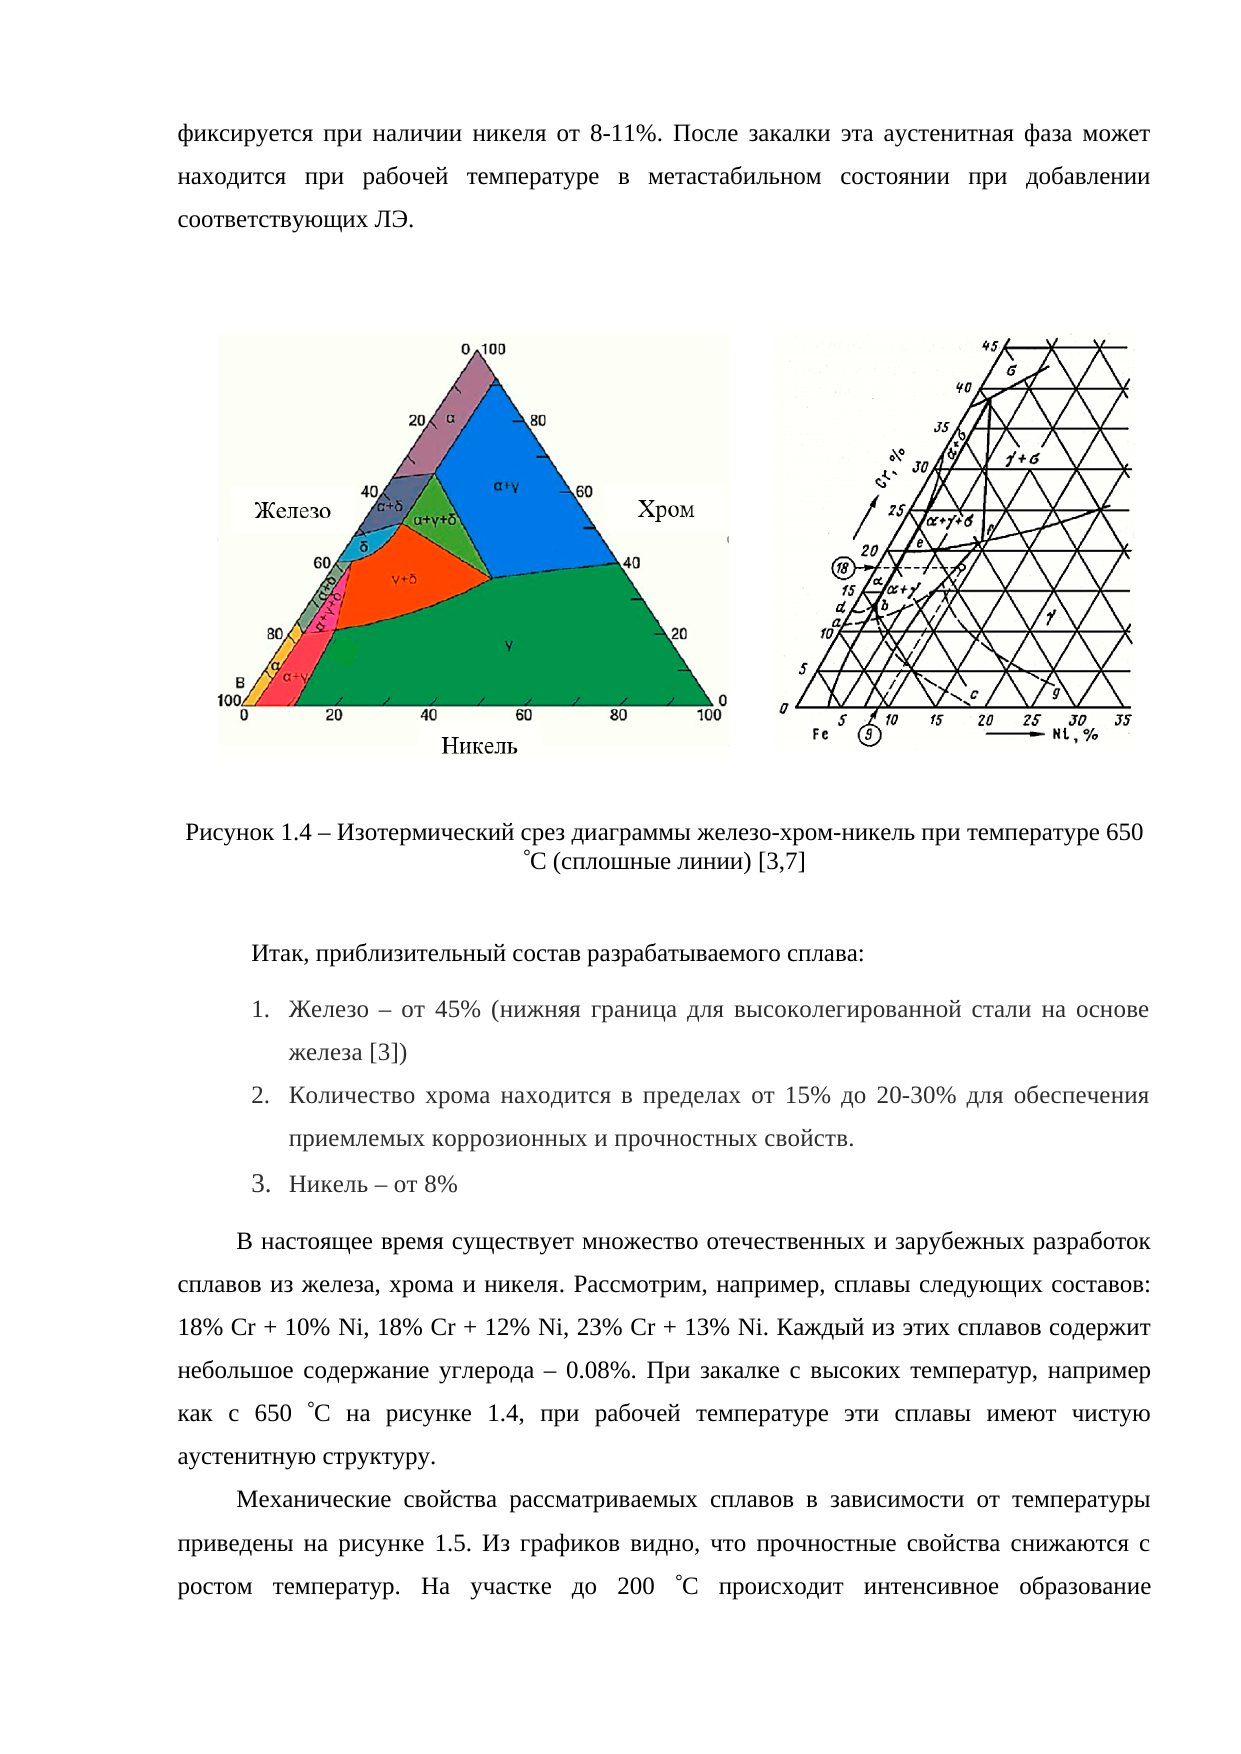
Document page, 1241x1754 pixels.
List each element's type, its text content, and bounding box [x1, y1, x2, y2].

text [177, 118, 1152, 233]
list Железо – от 45% (нижняя граница для высоколегированной стали на основе железа [3]) [251, 994, 1152, 1066]
picture [217, 333, 730, 760]
text В настоящее время существует множество отечественных и зарубежных разработок сплавов из железа, хрома и никеля. Рассмотрим, например, сплавы следующих составов: 18% Cr + 10% Ni, 18% Cr + 12% Ni, 23% Cr + 13% Ni. Каждый из этих сплавов содержит небольшое содержание углерода – 0.08%. При закалке с высоких температур, например как с 650 С на рисунке 1.4, при рабочей температуре эти сплавы имеют чистую аустенитную структуру. [177, 1226, 1152, 1470]
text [177, 1484, 1152, 1599]
table_header [760, 334, 1152, 774]
text Итак, приблизительный состав разрабатываемого сплава: [177, 938, 1152, 967]
text Рисунок 1.4 – Изотермический срез диаграммы железо-хром-никель при температуре 650 С (сплошные линии) [3,7] [177, 817, 1152, 874]
list Количество хрома находится в пределах от 15% до 20-30% для обеспечения приемлемых коррозионных и прочностных свойств. [251, 1080, 1152, 1152]
list Никель – от 8% [251, 1167, 1152, 1198]
table_header [207, 334, 760, 774]
picture [771, 333, 1136, 751]
